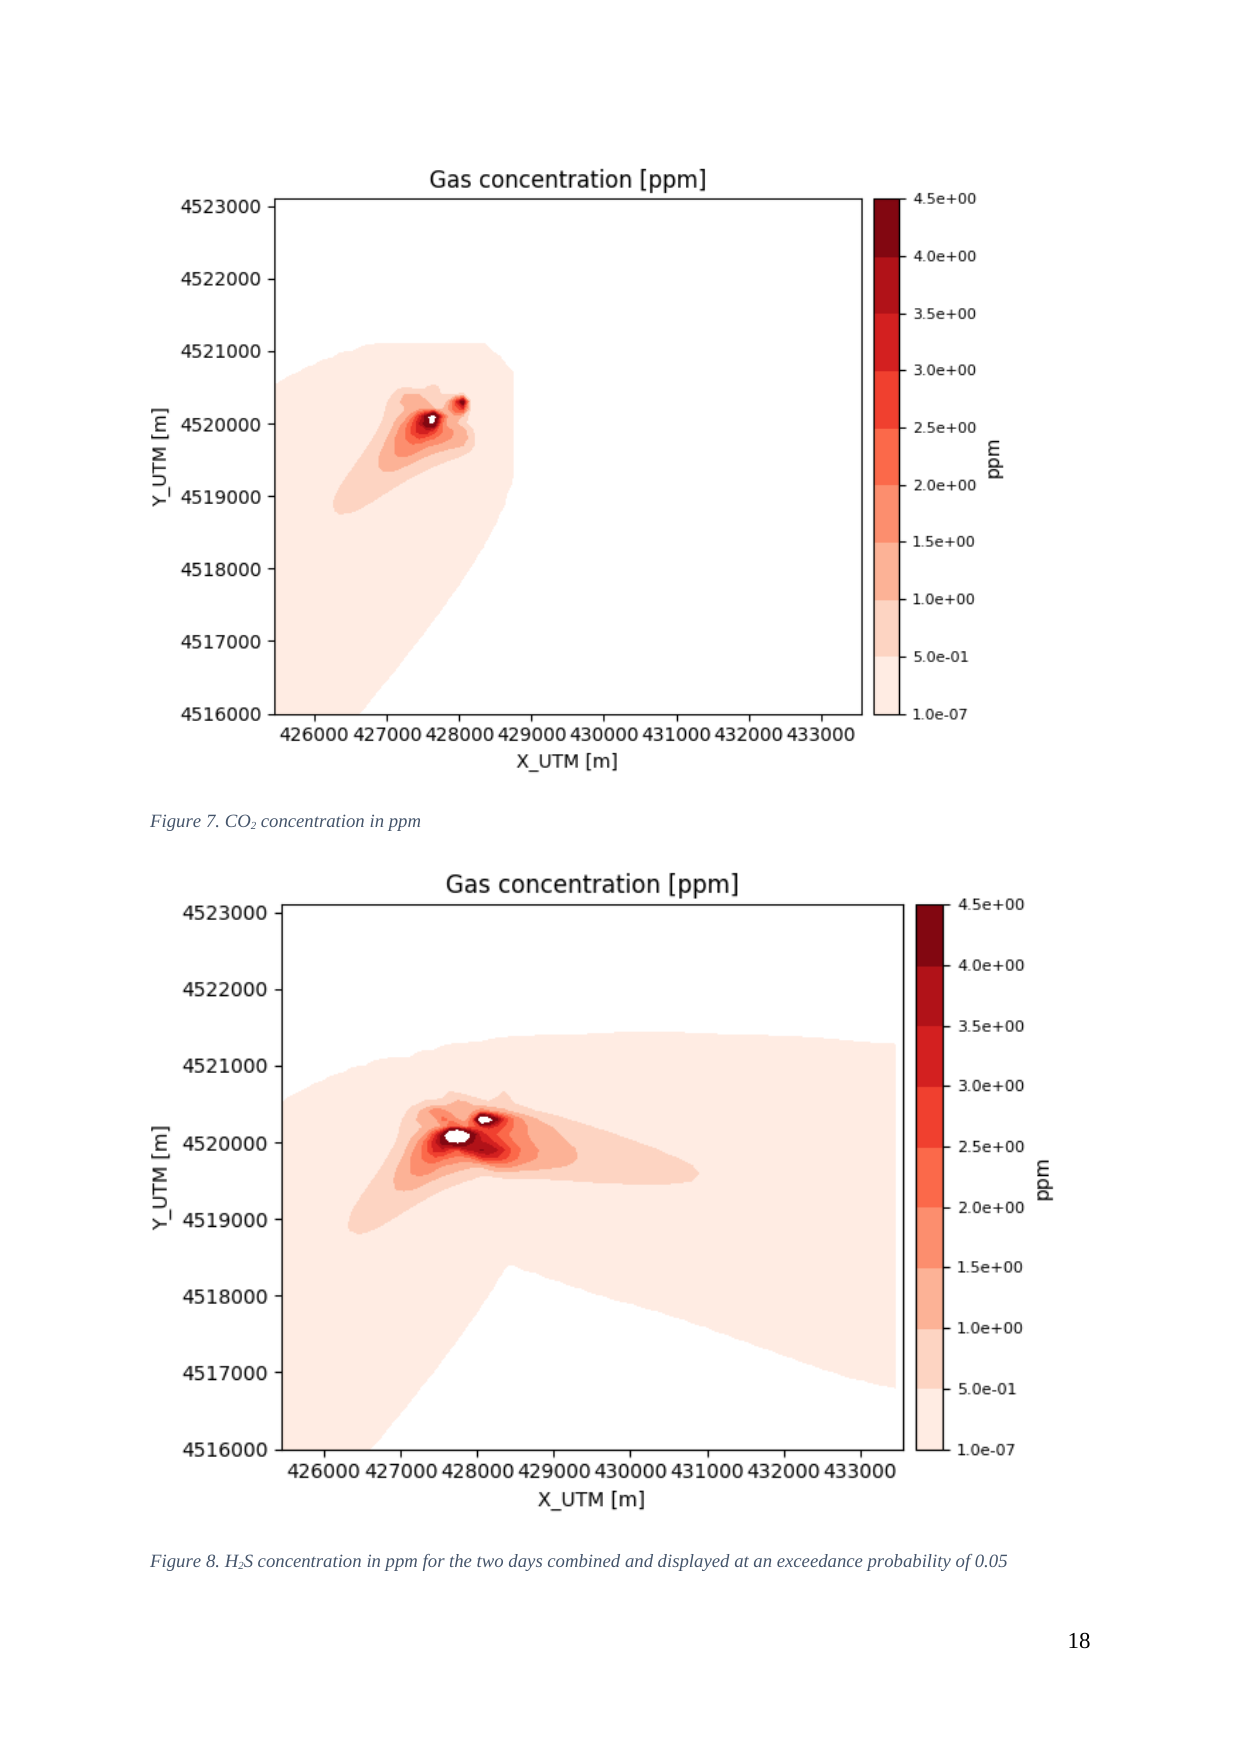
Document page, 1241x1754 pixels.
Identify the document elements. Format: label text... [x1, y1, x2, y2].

text Figure 8. H2S concentration in ppm for the two days combined and displayed at an exceedance probability of 0.05 [150, 1550, 1090, 1571]
picture [150, 852, 1055, 1532]
text Figure 7. CO2 concentration in ppm [150, 810, 1090, 832]
picture [150, 150, 1005, 792]
